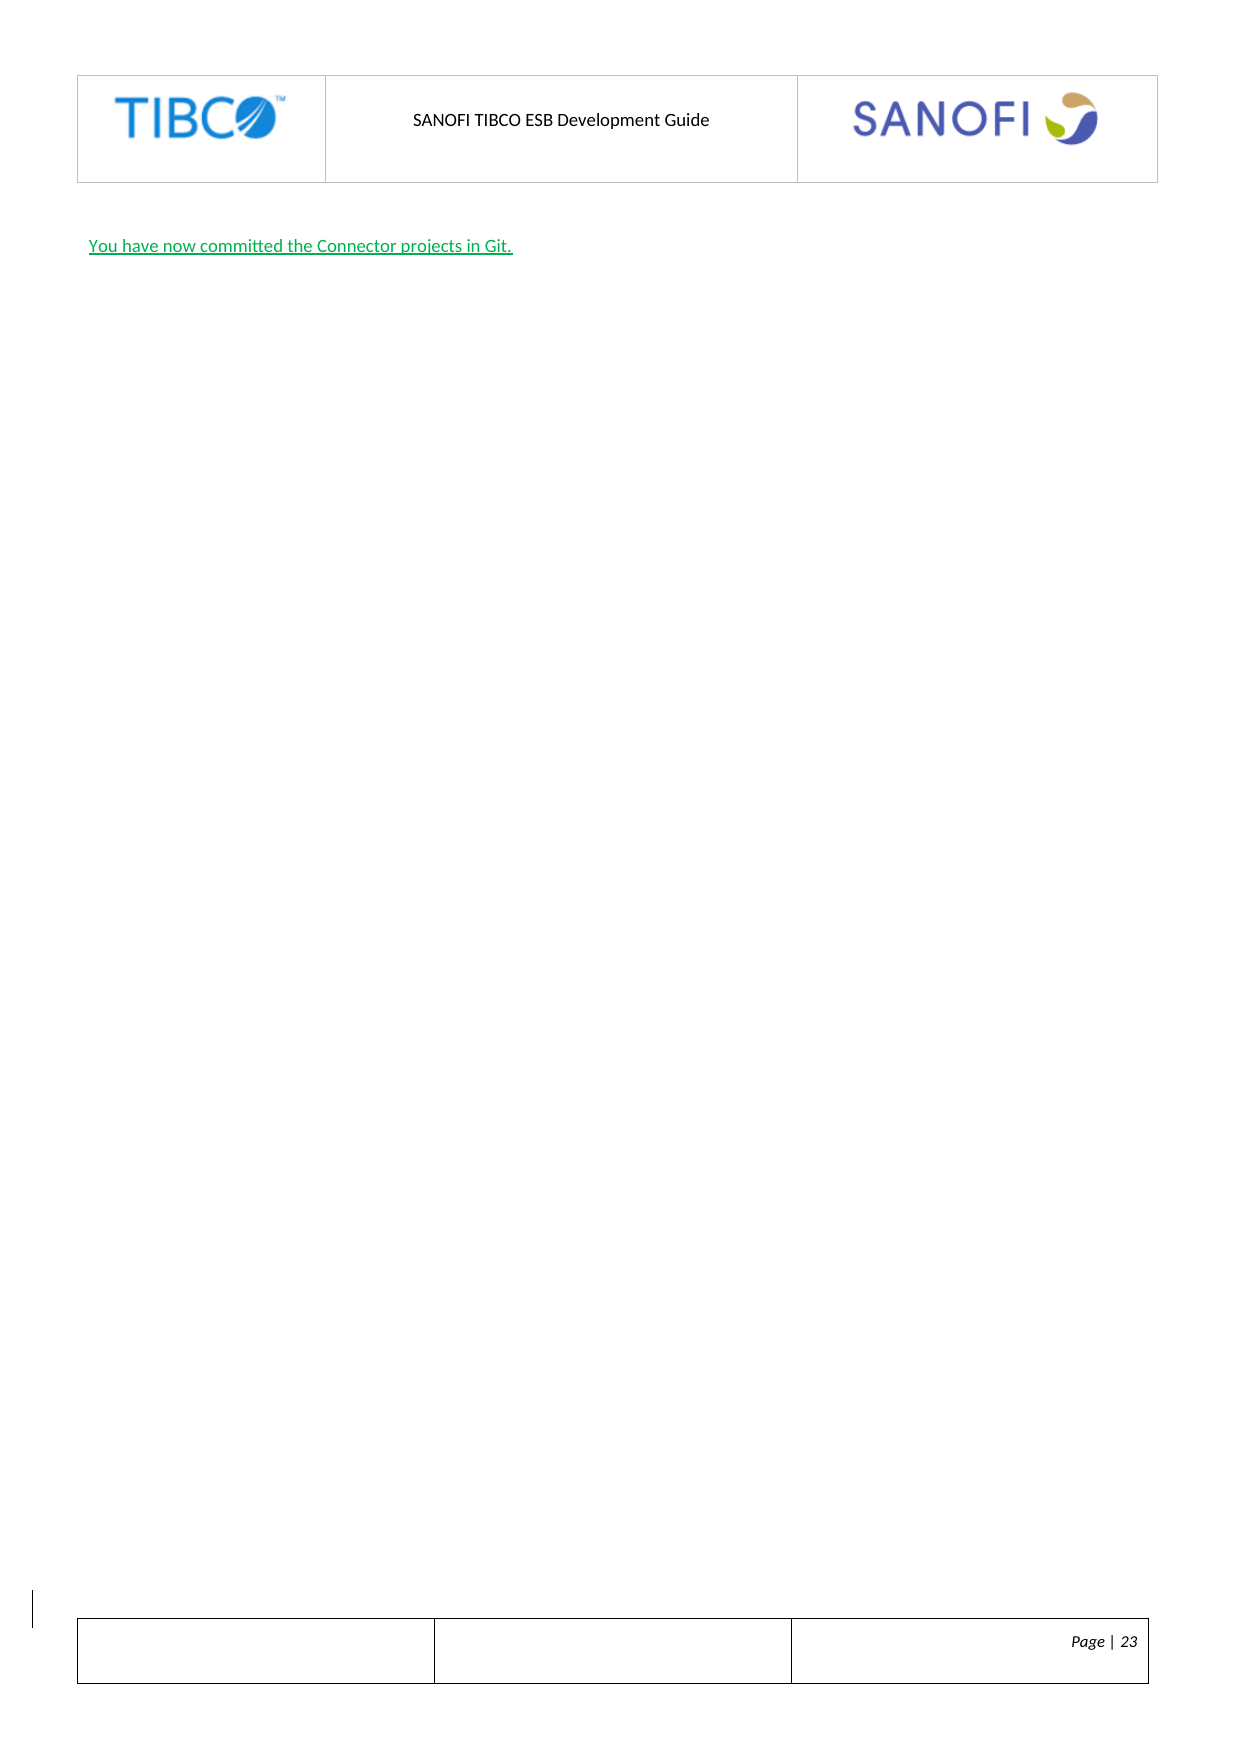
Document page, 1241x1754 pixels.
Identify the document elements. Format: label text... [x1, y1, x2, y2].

picture [847, 88, 1108, 151]
picture [107, 90, 296, 148]
text You have now committed the Connector projects in Git. [89, 234, 1137, 257]
